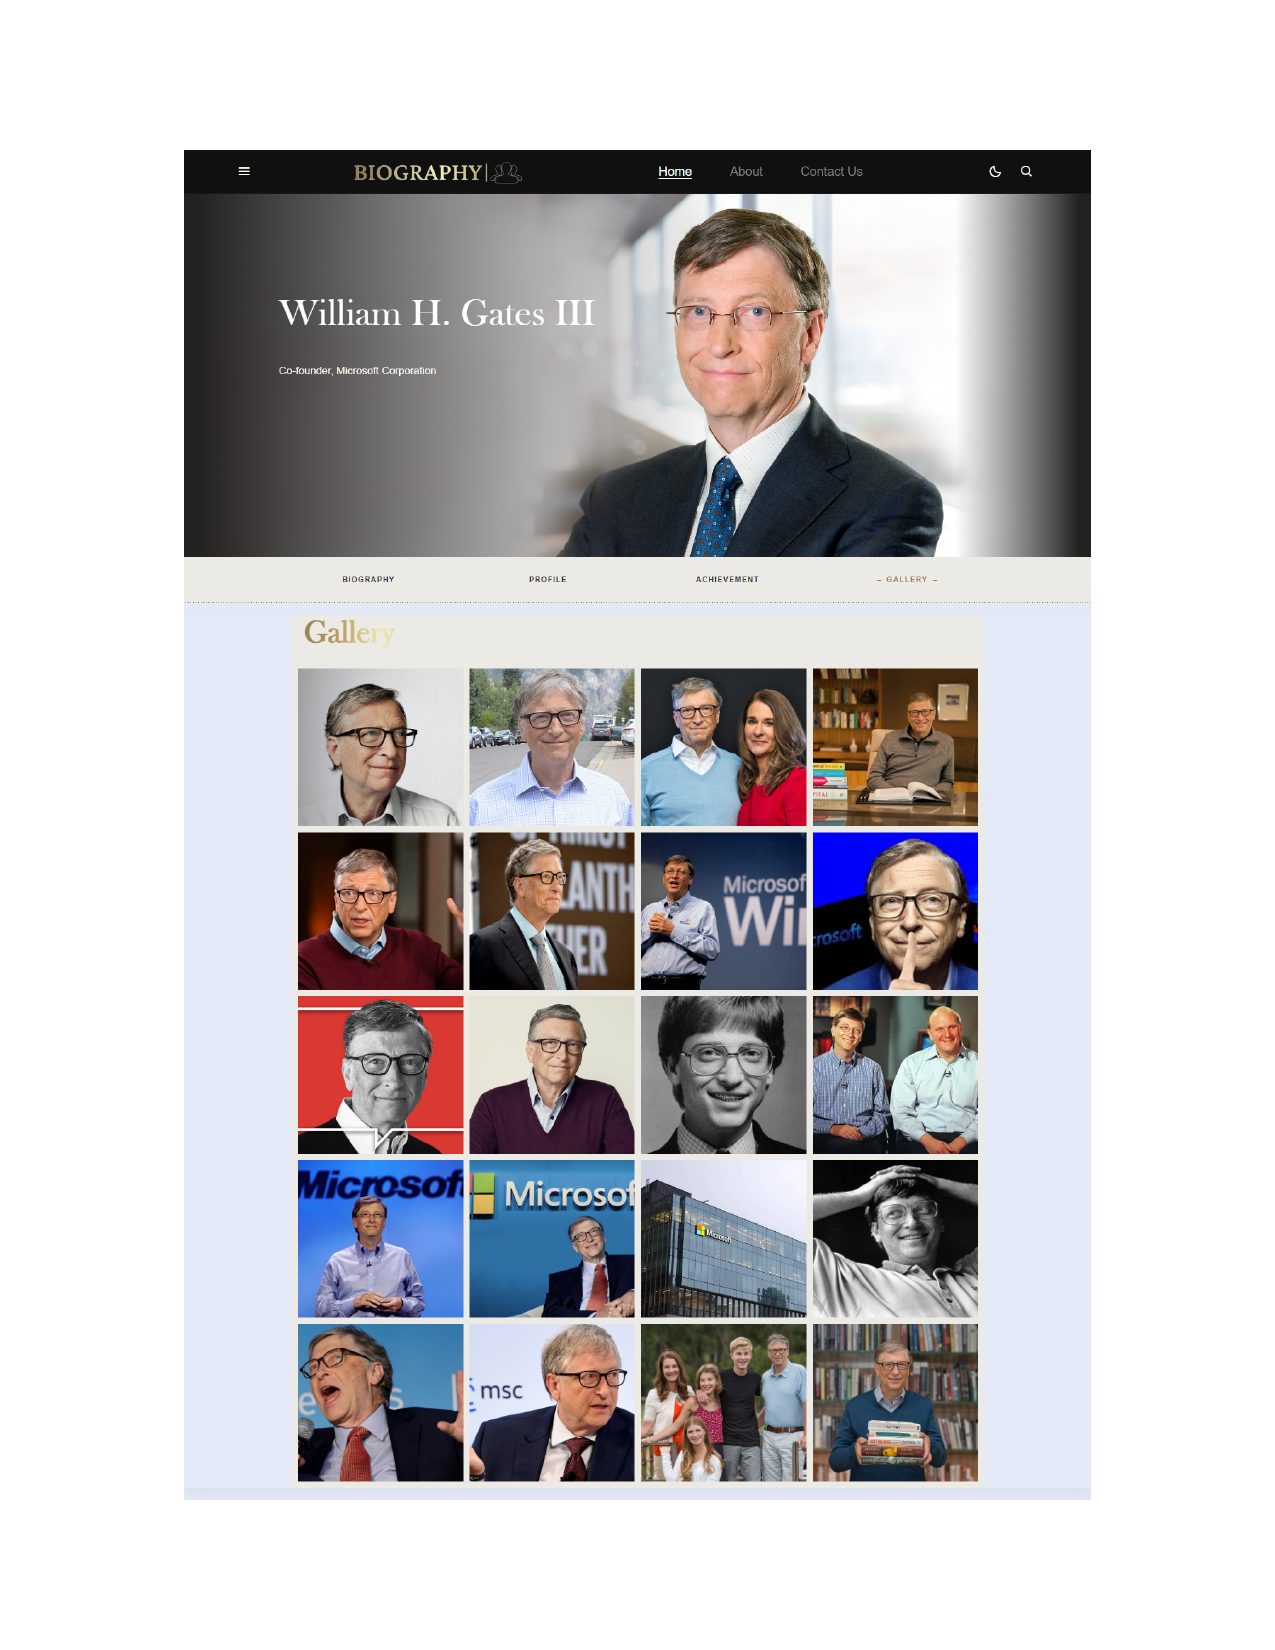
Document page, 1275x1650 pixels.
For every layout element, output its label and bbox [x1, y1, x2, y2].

picture [184, 150, 1091, 1500]
